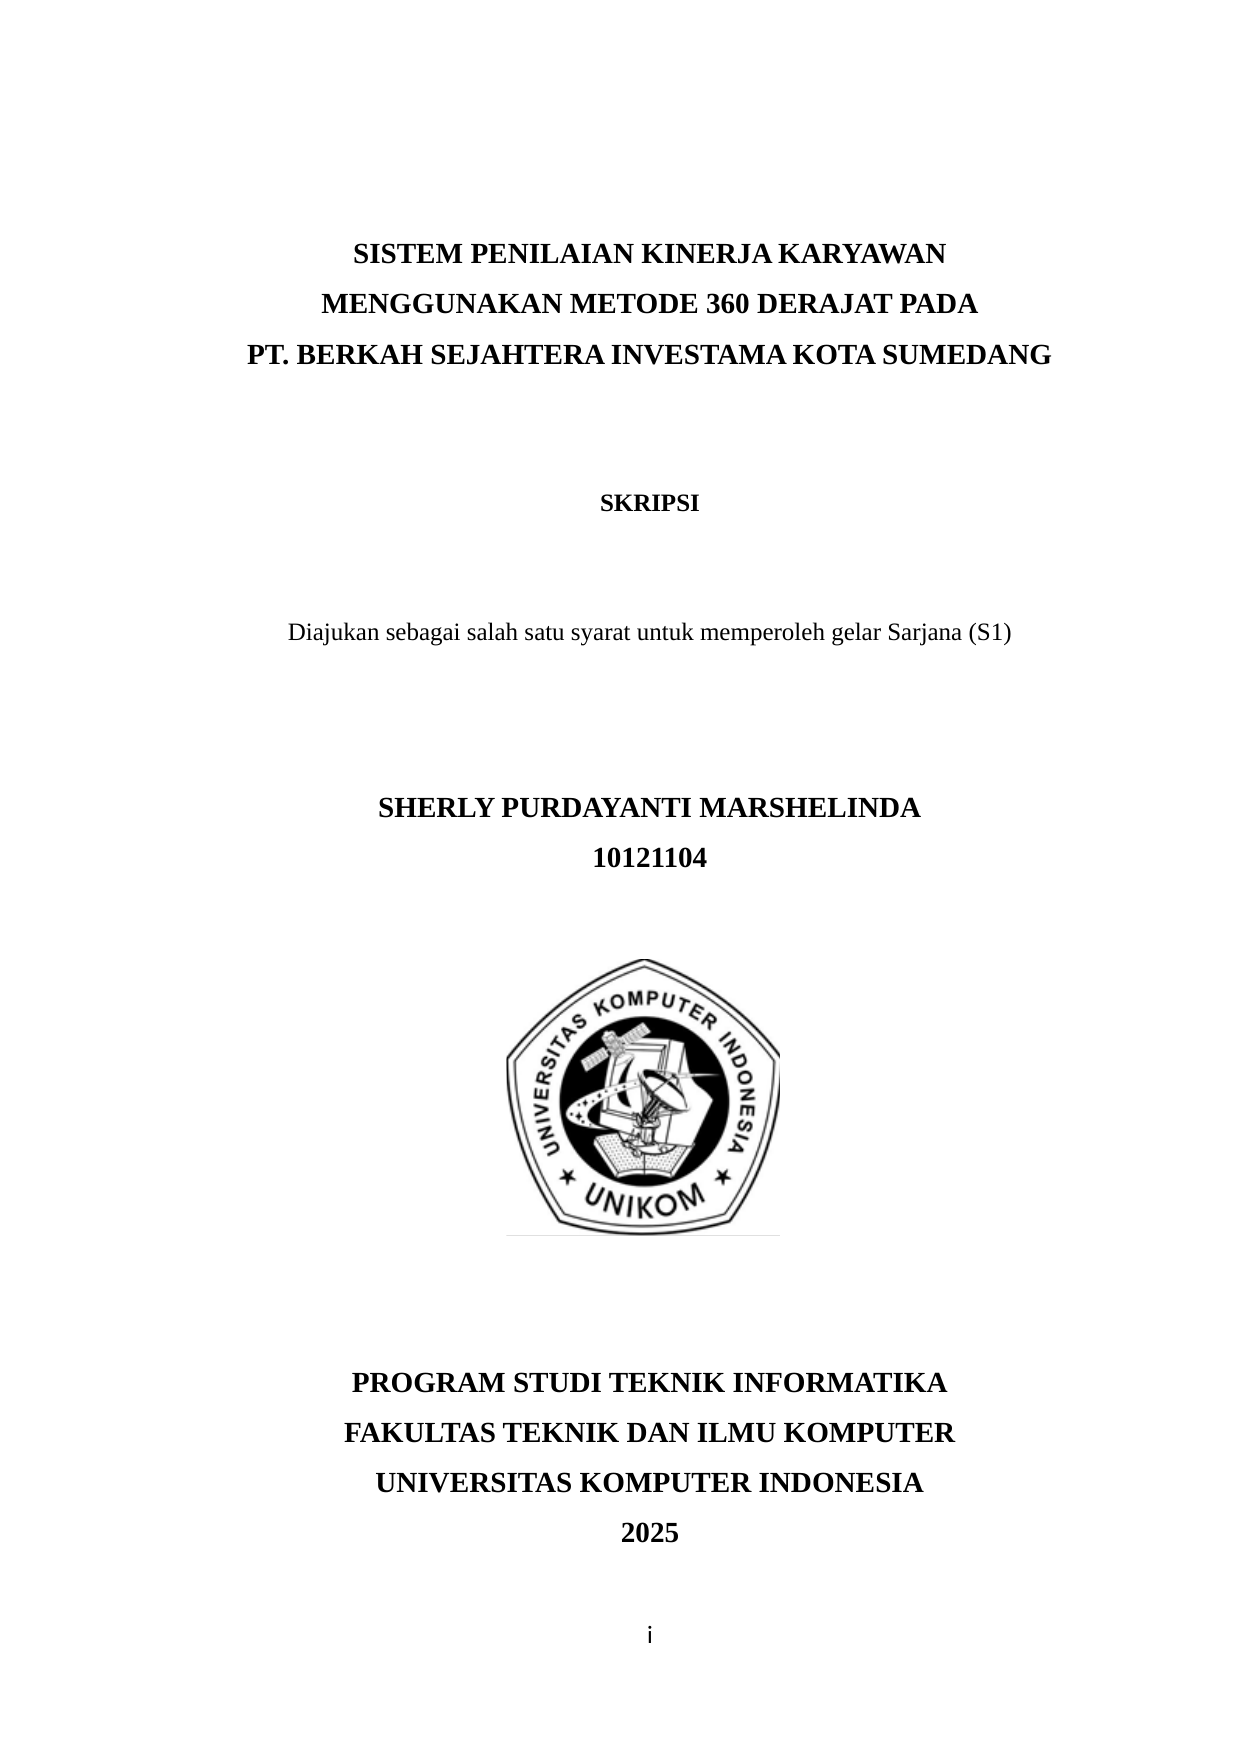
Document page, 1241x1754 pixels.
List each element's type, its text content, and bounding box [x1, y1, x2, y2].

text 2025 [236, 1516, 1063, 1549]
picture [504, 959, 779, 1234]
text PT. BERKAH SEJAHTERA INVESTAMA KOTA SUMEDANG [236, 337, 1063, 370]
text UNIVERSITAS KOMPUTER INDONESIA [236, 1465, 1063, 1499]
text SKRIPSI [236, 488, 1063, 517]
text PROGRAM STUDI TEKNIK INFORMATIKA [236, 1365, 1063, 1398]
text FAKULTAS TEKNIK DAN ILMU KOMPUTER [236, 1415, 1063, 1448]
text SISTEM PENILAIAN KINERJA KARYAWAN MENGGUNAKAN METODE 360 DERAJAT PADA [236, 236, 1063, 320]
text 10121104 [236, 840, 1063, 873]
text Diajukan sebagai salah satu syarat untuk memperoleh gelar Sarjana (S1) [236, 617, 1063, 646]
text SHERLY PURDAYANTI MARSHELINDA [236, 790, 1063, 823]
